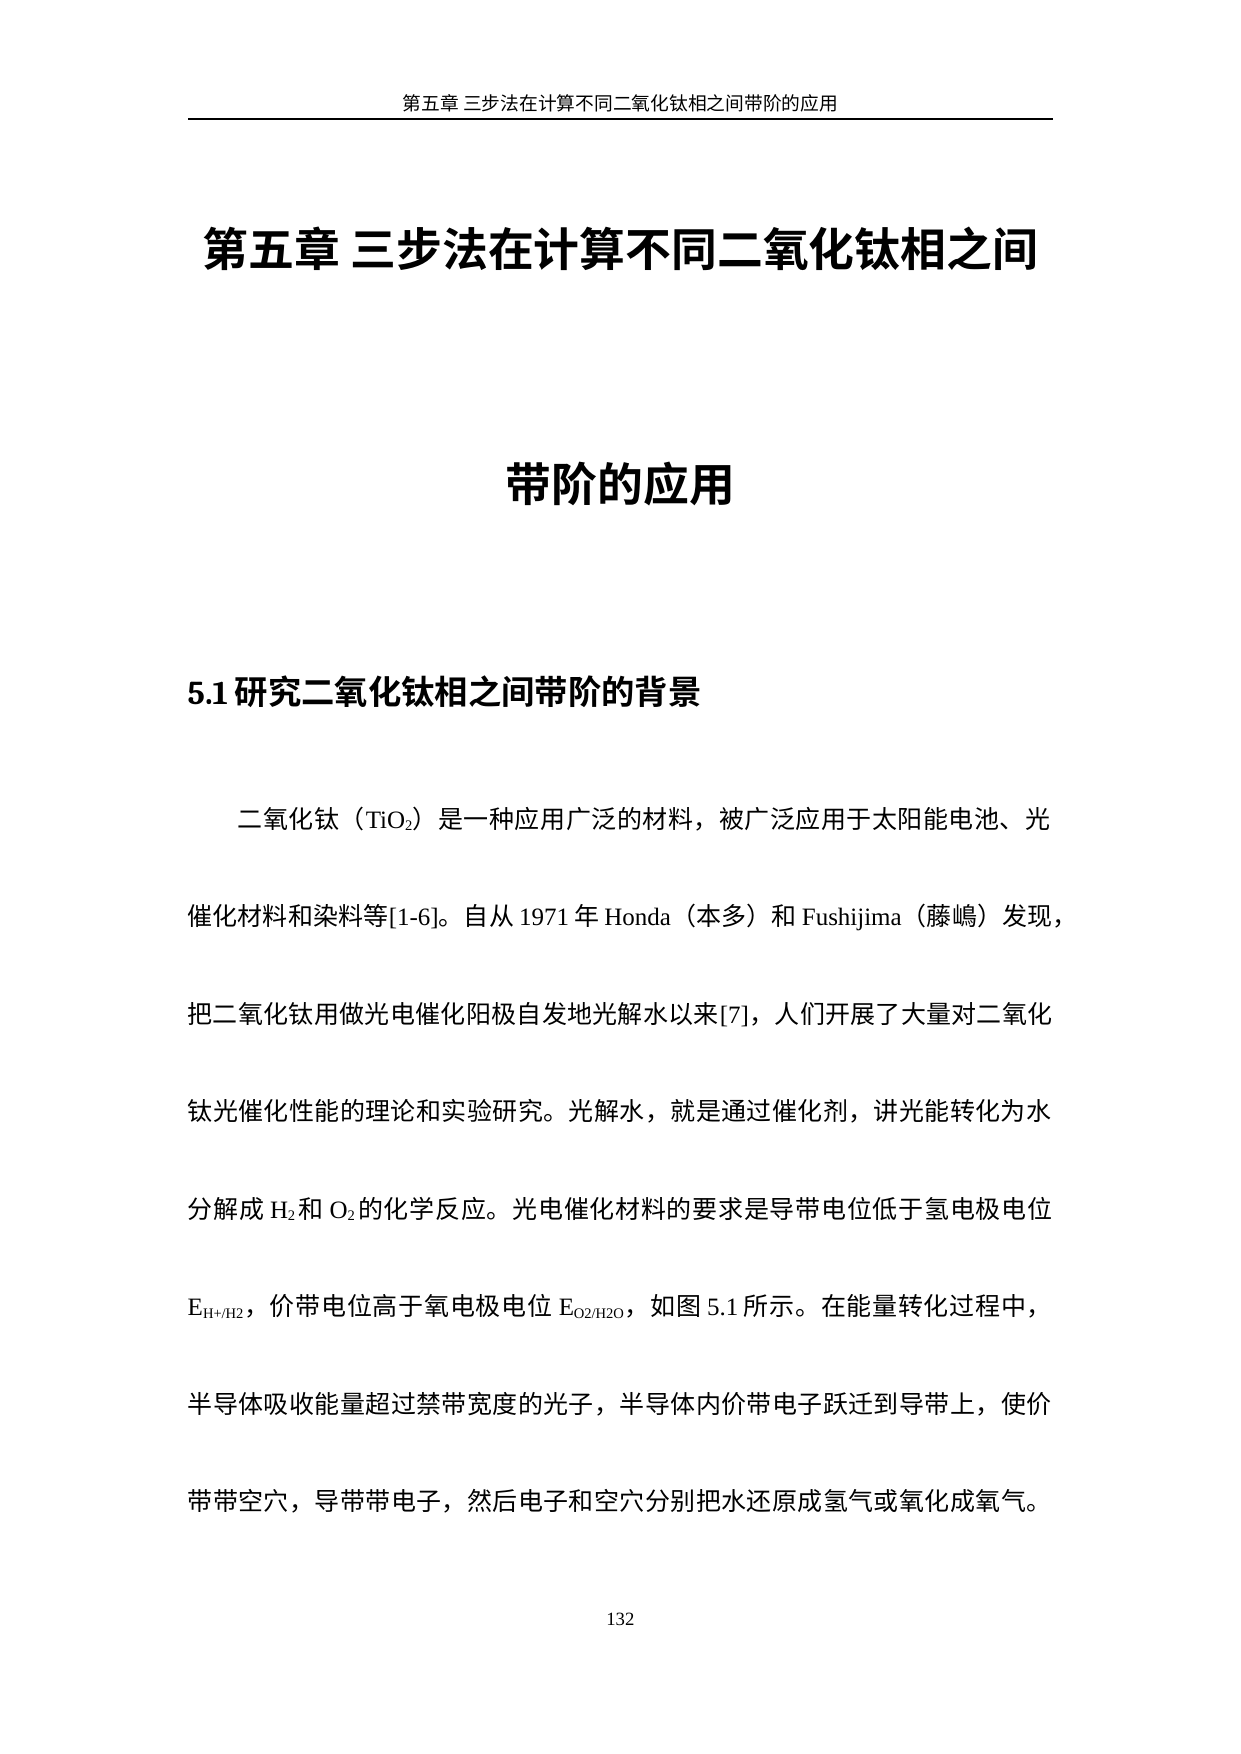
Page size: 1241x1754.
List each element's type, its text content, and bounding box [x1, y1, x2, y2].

subtitle 第五章 三步法在计算不同二氧化钛相之间带阶的应用 [187, 197, 1053, 530]
subtitle 5.1研究二氧化钛相之间带阶的背景 [187, 658, 1053, 723]
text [187, 785, 1053, 1532]
